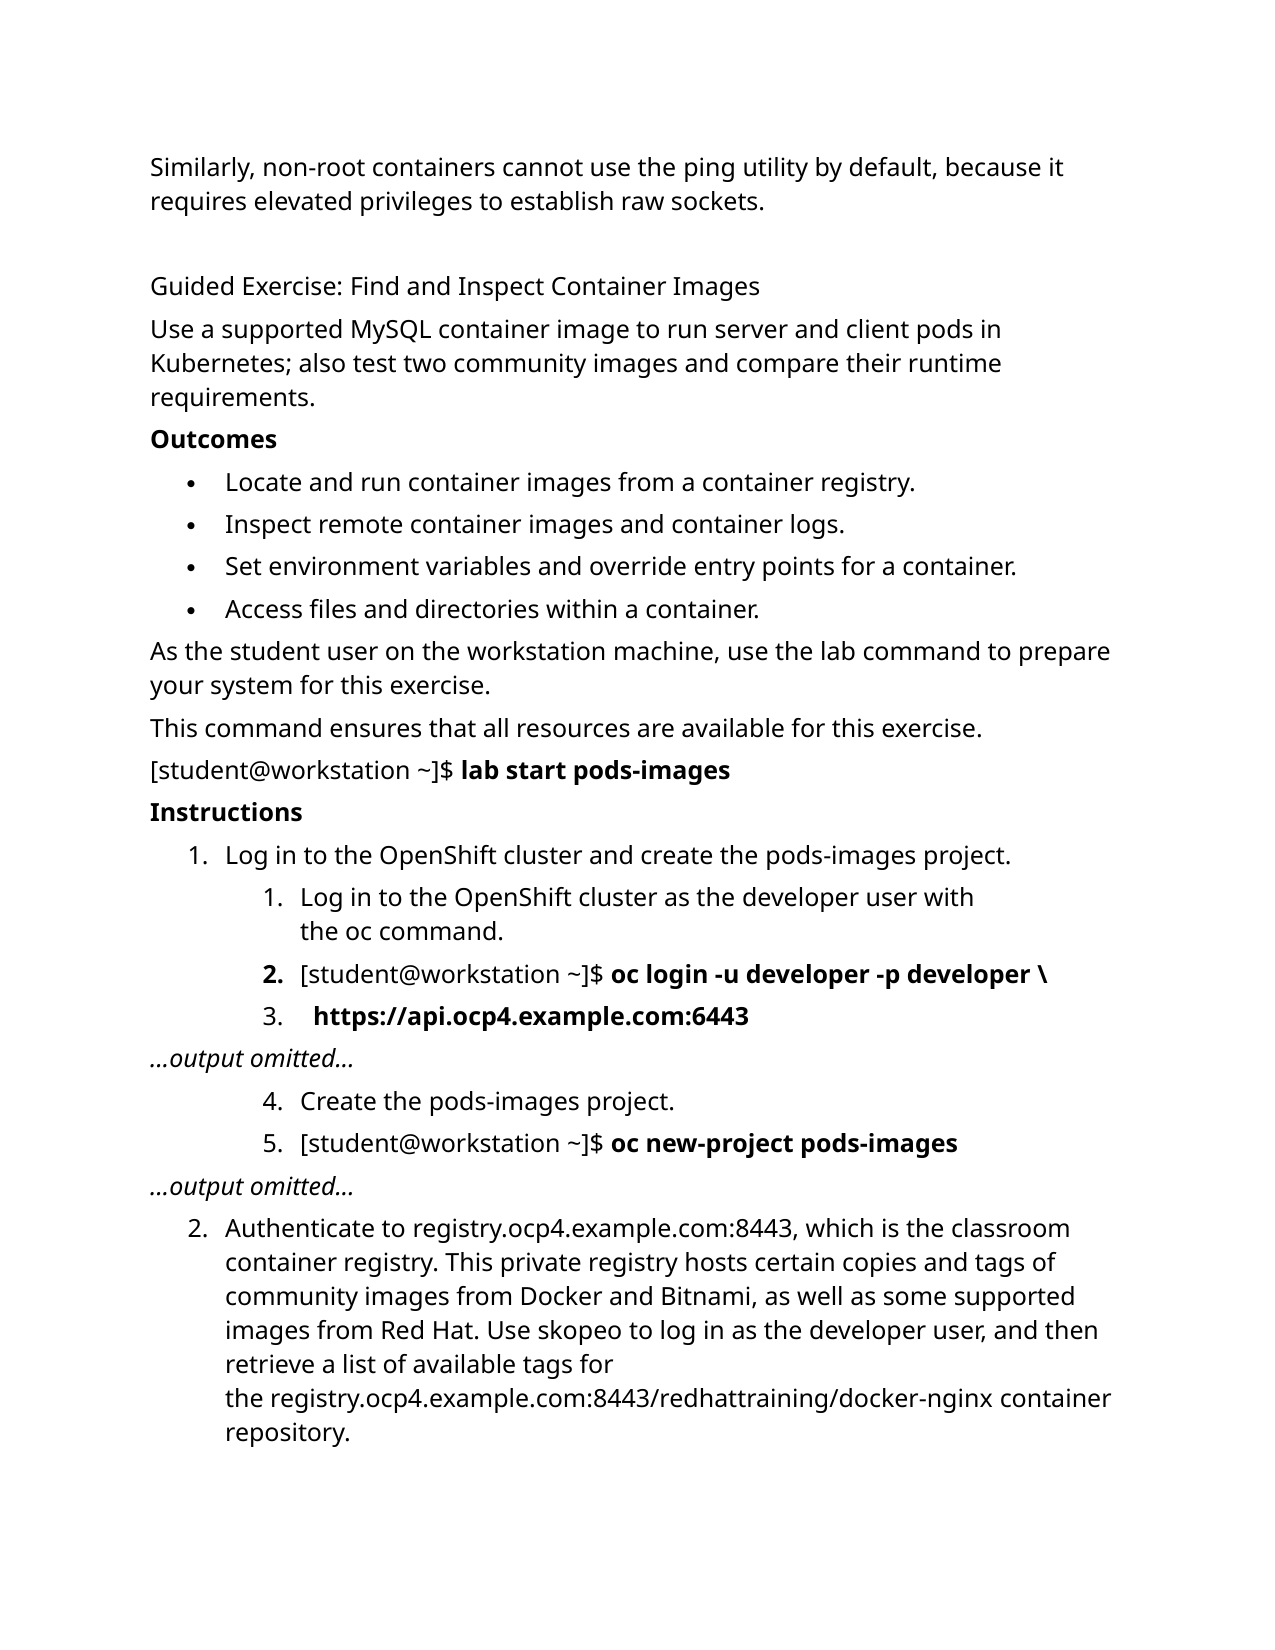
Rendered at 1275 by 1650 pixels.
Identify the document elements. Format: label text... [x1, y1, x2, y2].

text ...output omitted... [150, 1168, 1125, 1202]
text [student@workstation ~]$ lab start pods-images [150, 753, 1125, 787]
text Use a supported MySQL container image to run server and client pods in Kubernetes; also test two community images and compare their runtime requirements. [150, 311, 1125, 413]
text This command ensures that all resources are available for this exercise. [150, 710, 1125, 744]
list [student@workstation ~]$ oc login -u developer -p developer \ [262, 956, 1125, 990]
list Log in to the OpenShift cluster and create the pods-images project. [187, 837, 1125, 871]
list Access files and directories within a container. [187, 591, 1125, 625]
text Guided Exercise: Find and Inspect Container Images [150, 269, 1125, 303]
list https://api.ocp4.example.com:6443 [262, 999, 1125, 1033]
list Locate and run container images from a container registry. [187, 464, 1125, 498]
list Set environment variables and override entry points for a container. [187, 549, 1125, 583]
list Create the pods-images project. [262, 1083, 1125, 1117]
list [student@workstation ~]$ oc new-project pods-images [262, 1126, 1125, 1160]
text Instructions [150, 795, 1125, 829]
text ...output omitted... [150, 1041, 1125, 1075]
list Log in to the OpenShift cluster as the developer user with the oc command. [262, 880, 1125, 948]
text Outcomes [150, 422, 1125, 456]
text As the student user on the workstation machine, use the lab command to prepare your system for this exercise. [150, 634, 1125, 702]
list Authenticate to registry.ocp4.example.com:8443, which is the classroom container registry. This private registry hosts certain copies and tags of community images from Docker and Bitnami, as well as some supported images from Red Hat. Use skopeo to log in as the developer user, and then retrieve a list of available tags for the registry.ocp4.example.com:8443/redhattraining/docker-nginx container repository. [187, 1211, 1125, 1449]
list Inspect remote container images and container logs. [187, 507, 1125, 541]
text Similarly, non-root containers cannot use the ping utility by default, because it requires elevated privileges to establish raw sockets. [150, 150, 1125, 218]
